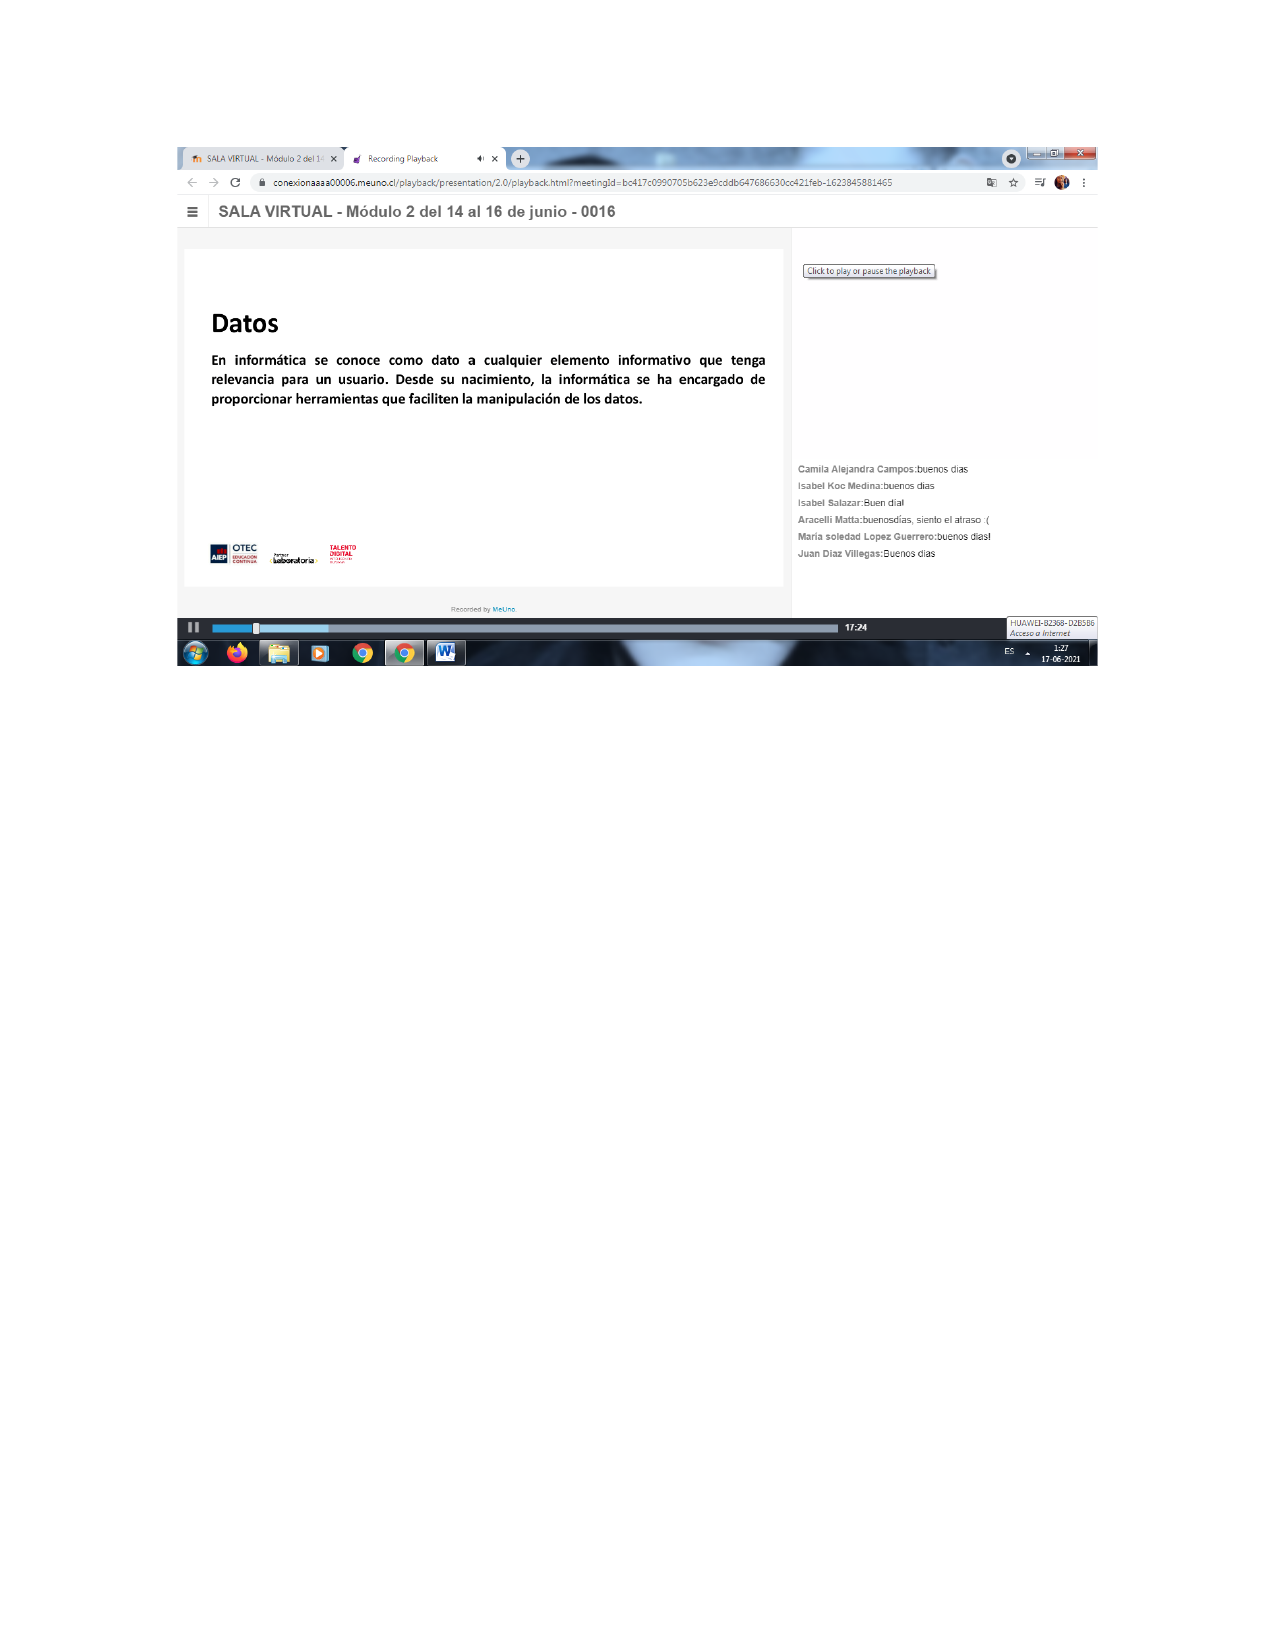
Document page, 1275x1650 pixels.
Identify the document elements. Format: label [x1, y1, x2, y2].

picture [177, 147, 1098, 666]
